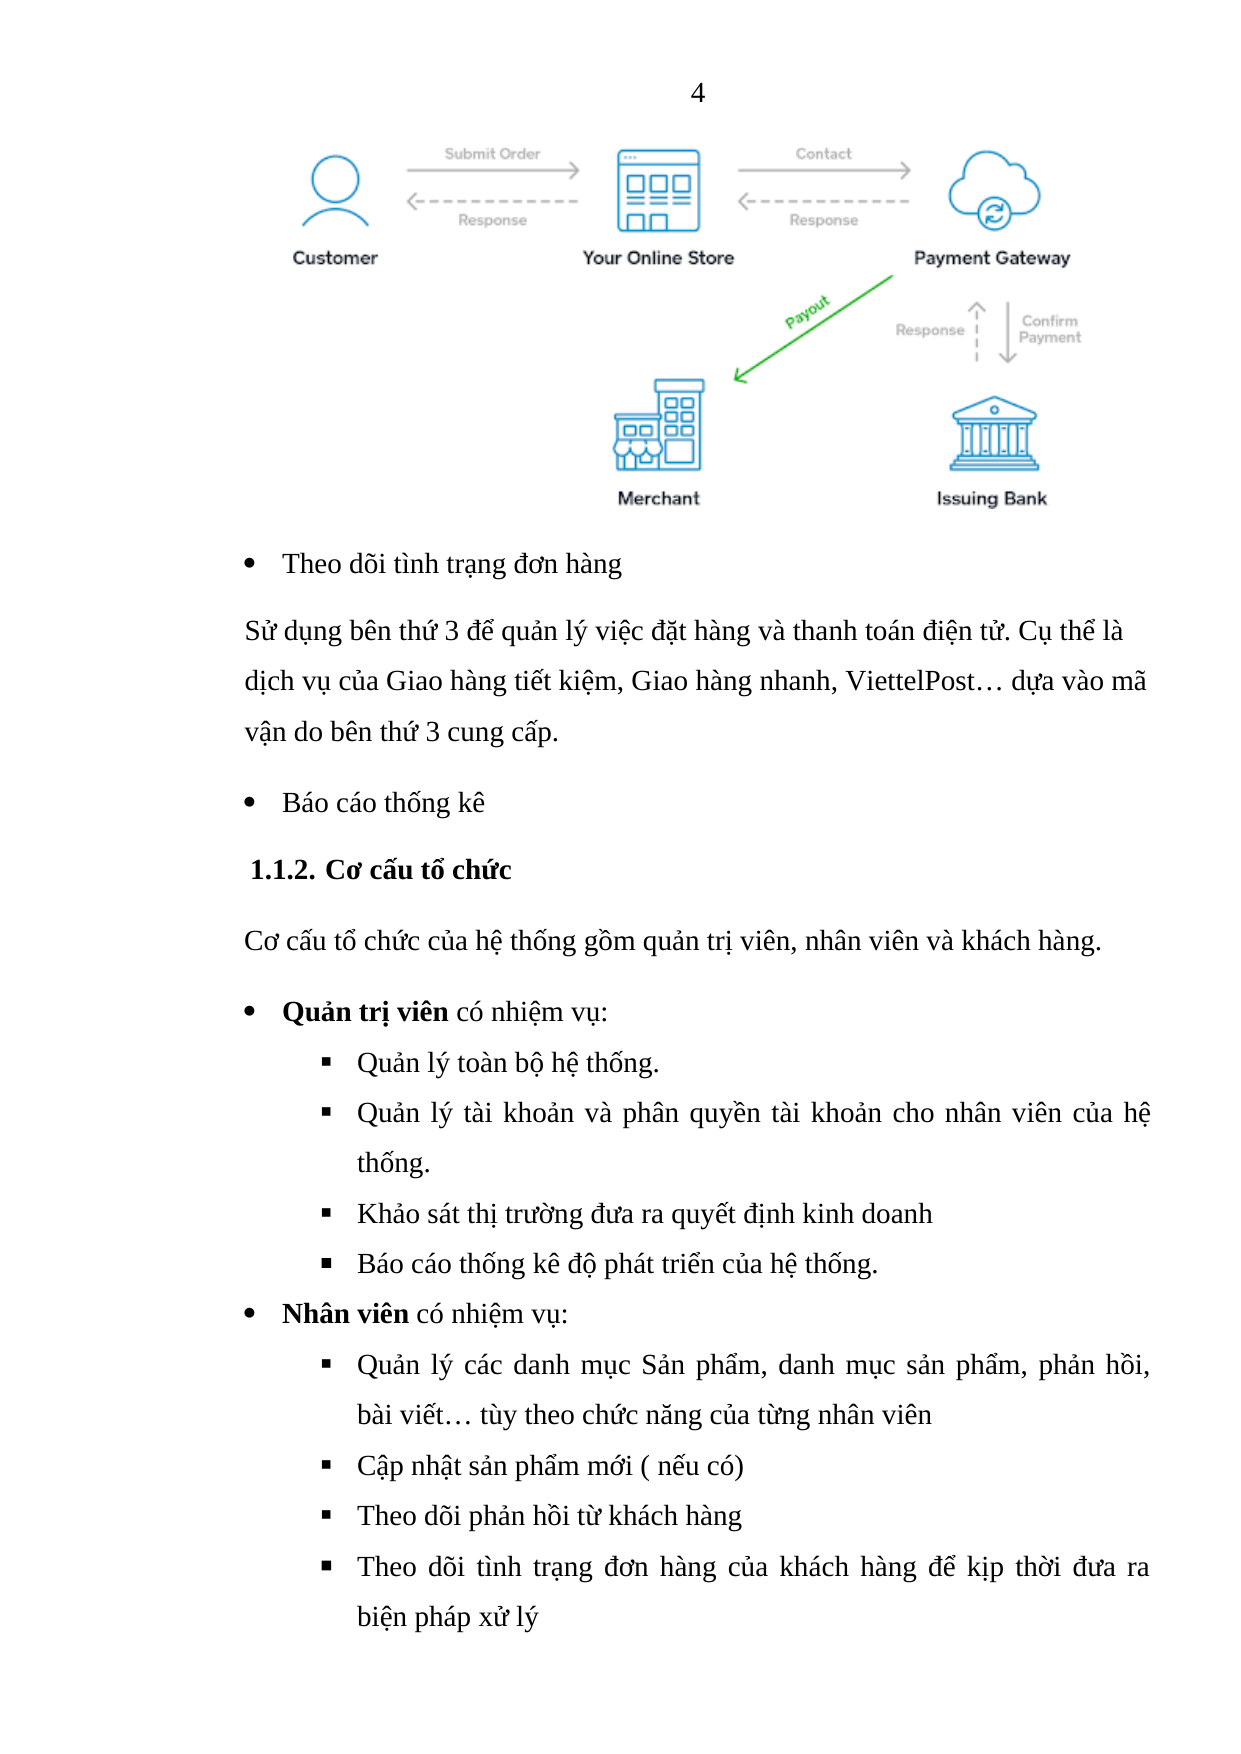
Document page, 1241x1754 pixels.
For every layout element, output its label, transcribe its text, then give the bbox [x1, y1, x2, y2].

list Quản lý tài khoản và phân quyền tài khoản cho nhân viên của hệ thống. [319, 1095, 1152, 1179]
list Cơ cấu tổ chức [250, 852, 1152, 886]
list Báo cáo thống kê [244, 785, 1152, 818]
list Quản lý các danh mục Sản phẩm, danh mục sản phẩm, phản hồi, bài viết… tùy theo chức năng của từng nhân viên [319, 1347, 1152, 1431]
list Khảo sát thị trường đưa ra quyết định kinh doanh [319, 1196, 1152, 1229]
picture [281, 147, 1083, 509]
list Quản lý toàn bộ hệ thống. [319, 1045, 1152, 1078]
list Theo dõi phản hồi từ khách hàng [319, 1498, 1152, 1532]
list Theo dõi tình trạng đơn hàng của khách hàng để kịp thời đưa ra biện pháp xử lý [319, 1549, 1152, 1633]
list Theo dõi tình trạng đơn hàng [244, 546, 1152, 580]
list Sử dụng bên thứ 3 để quản lý việc đặt hàng và thanh toán điện tử. Cụ thể là dịch vụ của Giao hàng tiết kiệm, Giao hàng nhanh, ViettelPost… dựa vào mã vận do bên thứ 3 cung cấp. [244, 613, 1152, 747]
list Cập nhật sản phẩm mới ( nếu có) [319, 1448, 1152, 1481]
list Quản trị viên có nhiệm vụ: [244, 994, 1152, 1028]
text Cơ cấu tổ chức của hệ thống gồm quản trị viên, nhân viên và khách hàng. [207, 923, 1152, 957]
list Nhân viên có nhiệm vụ: [244, 1297, 1152, 1330]
list Báo cáo thống kê độ phát triển của hệ thống. [319, 1246, 1152, 1280]
